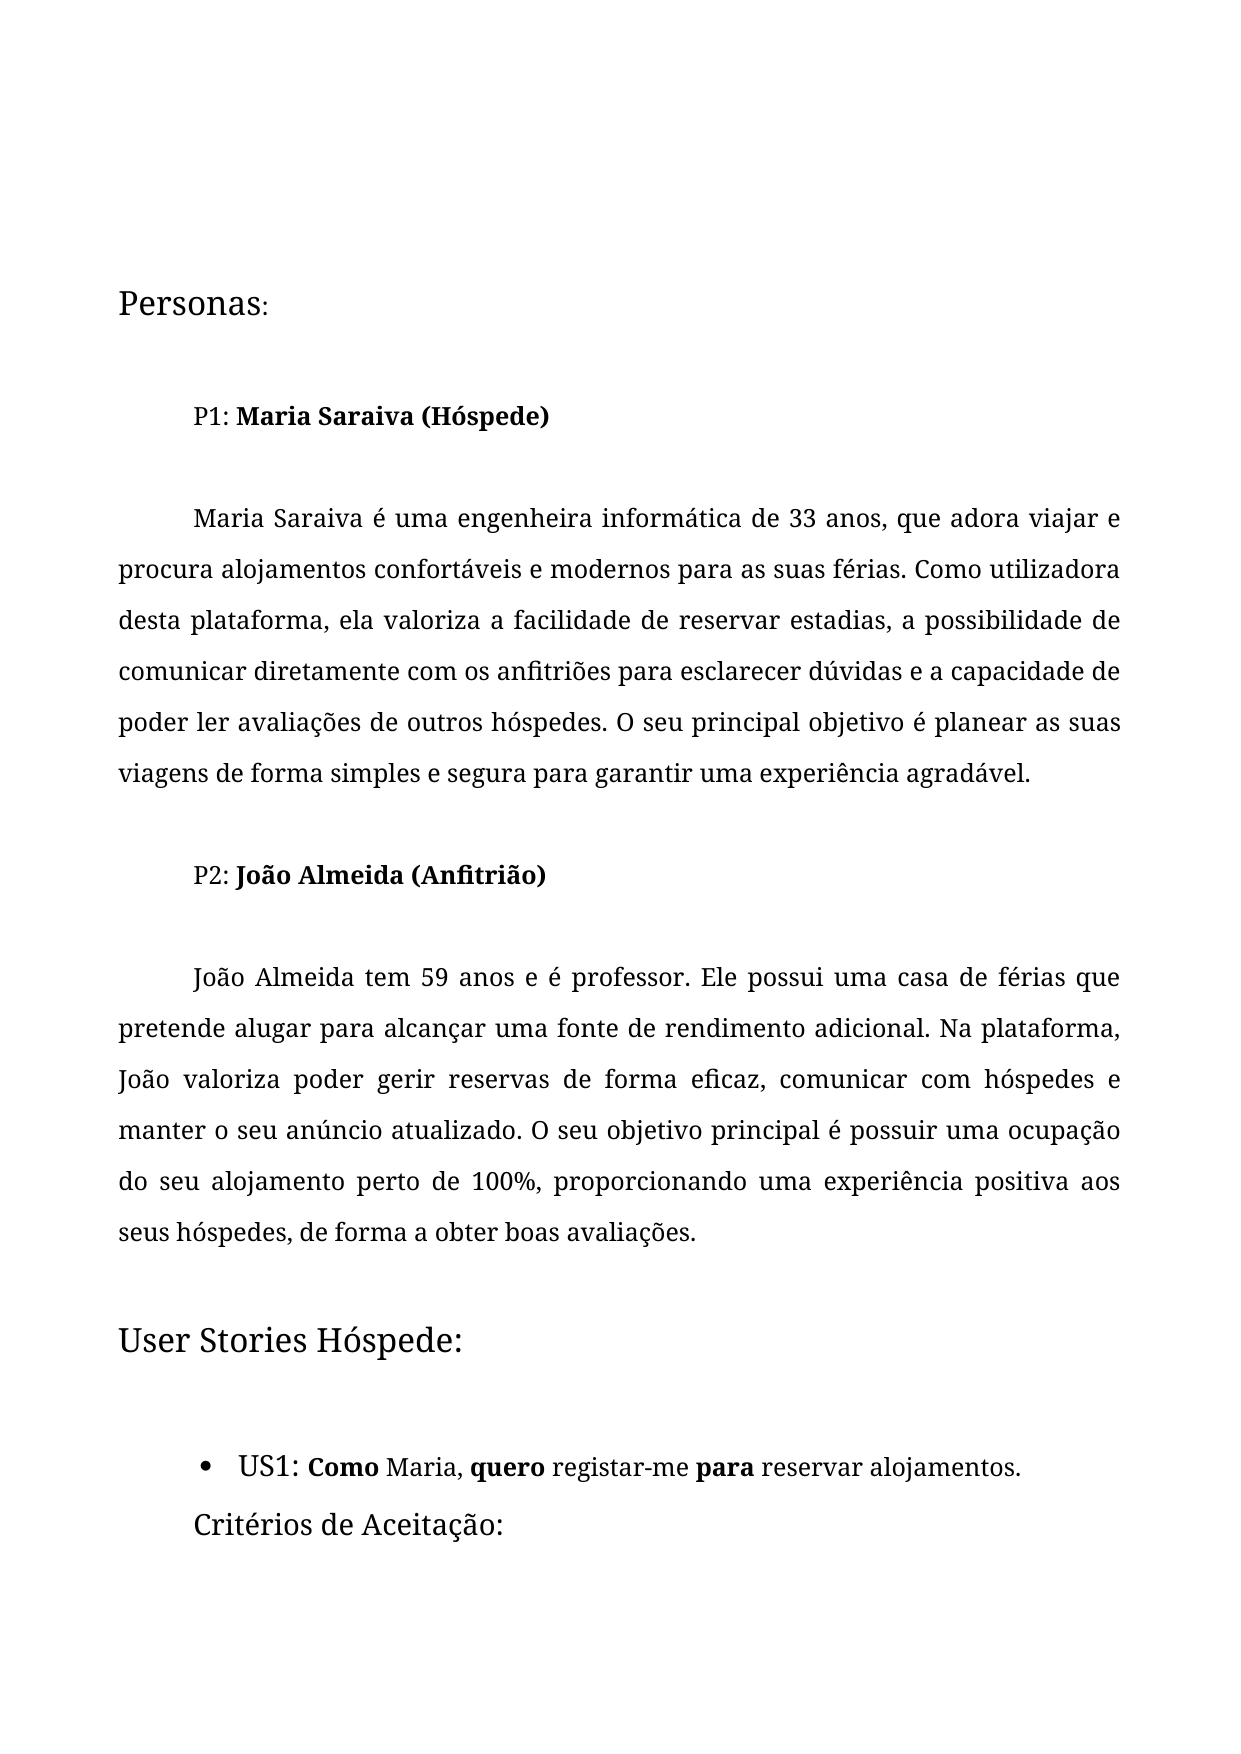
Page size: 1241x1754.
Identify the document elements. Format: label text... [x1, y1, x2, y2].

list US1: Como Maria, quero registar-me para reservar alojamentos. [201, 1445, 1122, 1484]
text User Stories Hóspede: [118, 1317, 1122, 1363]
text Critérios de Aceitação: [118, 1504, 1122, 1544]
text P1: Maria Saraiva (Hóspede) [118, 398, 1122, 483]
text João Almeida tem 59 anos e é professor. Ele possui uma casa de férias que pretende alugar para alcançar uma fonte de rendimento adicional. Na plataforma, João valoriza poder gerir reservas de forma eficaz, comunicar com hóspedes e manter o seu anúncio atualizado. O seu objetivo principal é possuir uma ocupação do seu alojamento perto de 100%, proporcionando uma experiência positiva aos seus hóspedes, de forma a obter boas avaliações. [118, 960, 1122, 1249]
text Maria Saraiva é uma engenheira informática de 33 anos, que adora viajar e procura alojamentos confortáveis e modernos para as suas férias. Como utilizadora desta plataforma, ela valoriza a facilidade de reservar estadias, a possibilidade de comunicar diretamente com os anfitriões para esclarecer dúvidas e a capacidade de poder ler avaliações de outros hóspedes. O seu principal objetivo é planear as suas viagens de forma simples e segura para garantir uma experiência agradável. [118, 501, 1122, 790]
text Personas: [118, 279, 1122, 325]
text P2: João Almeida (Anfitrião) [118, 858, 1122, 892]
